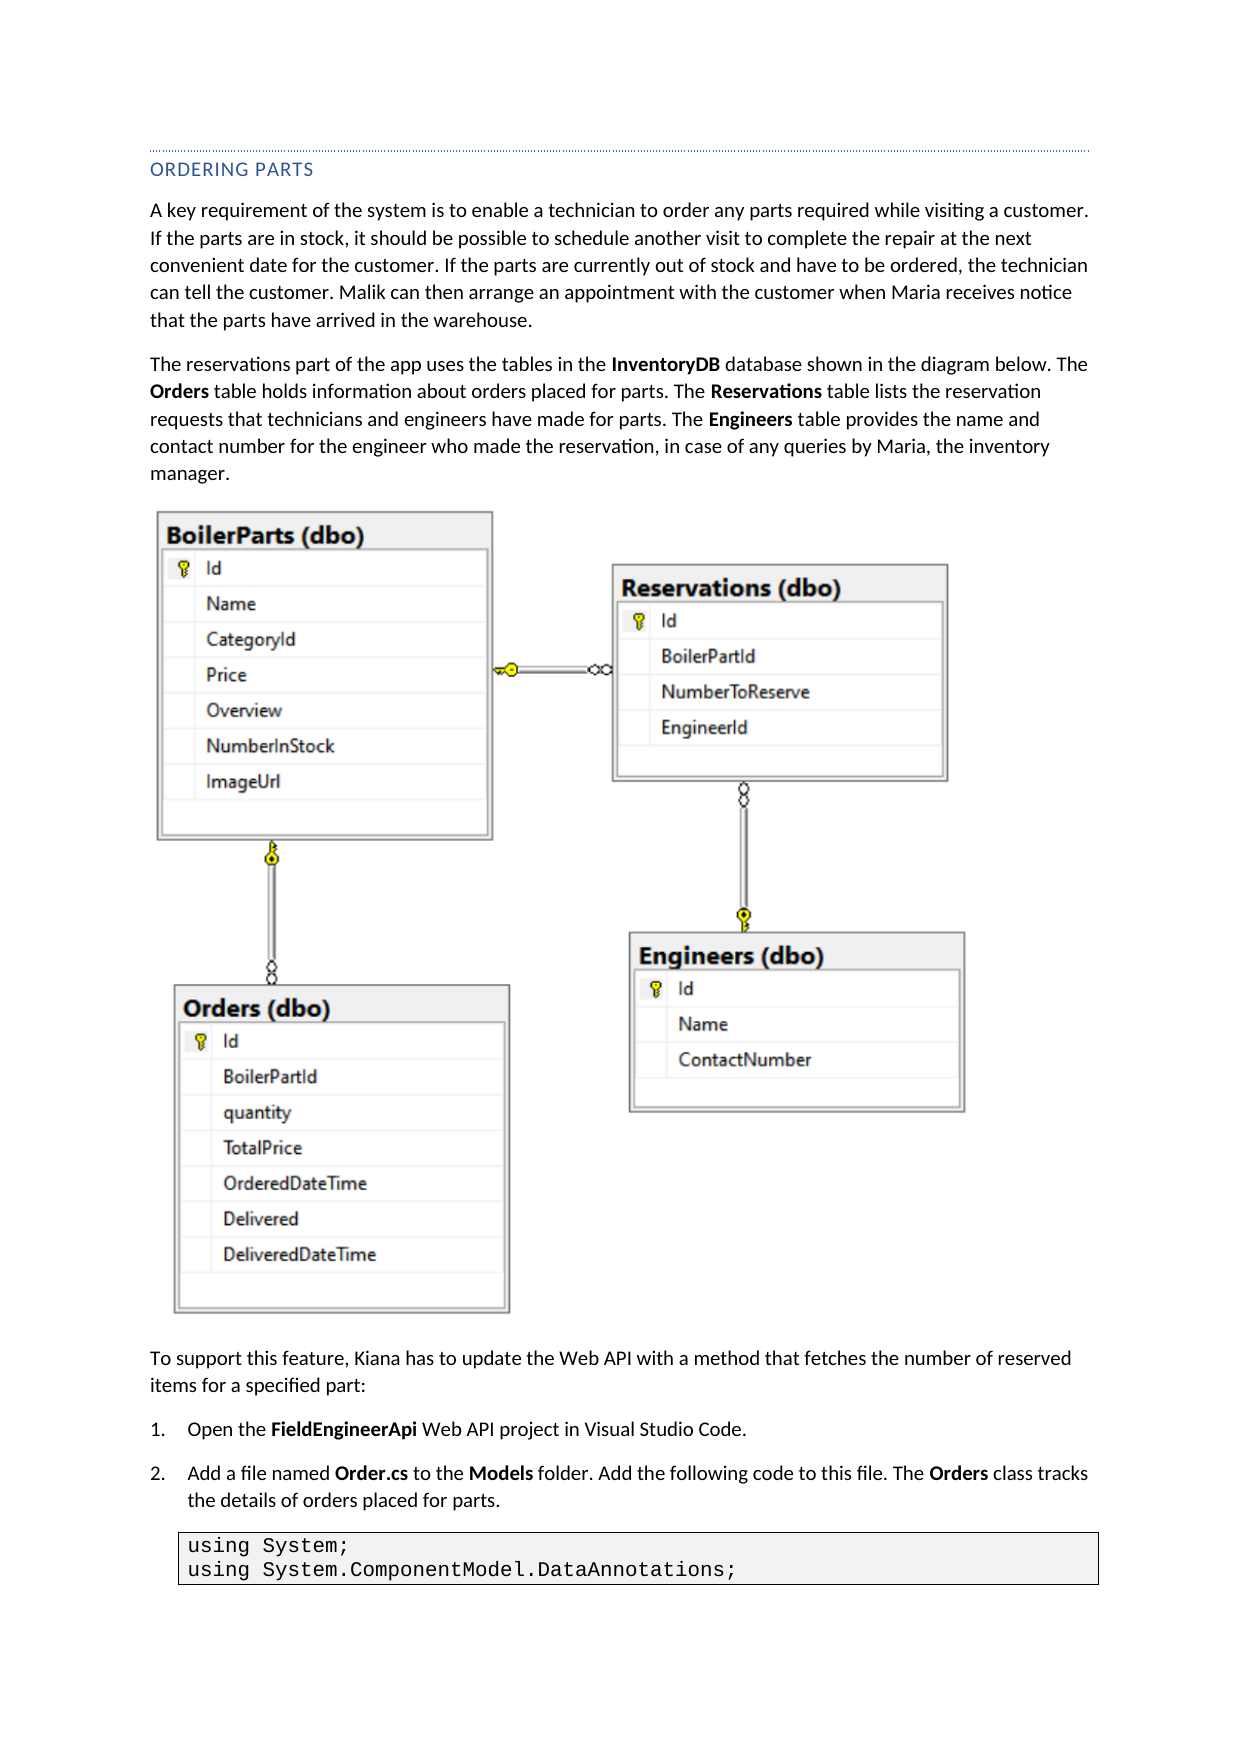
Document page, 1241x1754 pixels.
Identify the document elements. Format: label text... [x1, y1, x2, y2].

text using System.ComponentModel.DataAnnotations; [179, 1555, 1098, 1584]
text To support this feature, Kiana has to update the Web API with a method that fetches the number of reserved items for a specified part: [150, 1345, 1090, 1398]
list Add a file named Order.cs to the Models folder. Add the following code to this file. The Orders class tracks the details of orders placed for parts. [150, 1460, 1090, 1513]
picture [150, 504, 989, 1327]
text A key requirement of the system is to enable a technician to order any parts required while visiting a customer. If the parts are in stock, it should be possible to schedule another visit to complete the repair at the next convenient date for the customer. If the parts are currently out of stock and have to be ordered, the technician can tell the customer. Malik can then arrange an appointment with the customer when Maria receives notice that the parts have arrived in the warehouse. [150, 197, 1090, 332]
list Open the FieldEngineerApi Web API project in Visual Studio Code. [150, 1416, 1090, 1442]
subtitle Ordering Parts [150, 150, 1090, 181]
text The reservations part of the app uses the tables in the InventoryDB database shown in the diagram below. The Orders table holds information about orders placed for parts. The Reservations table lists the reservation requests that technicians and engineers have made for parts. The Engineers table provides the name and contact number for the engineer who made the reservation, in case of any queries by Maria, the inventory manager. [150, 351, 1090, 486]
text using System; [179, 1533, 1098, 1555]
